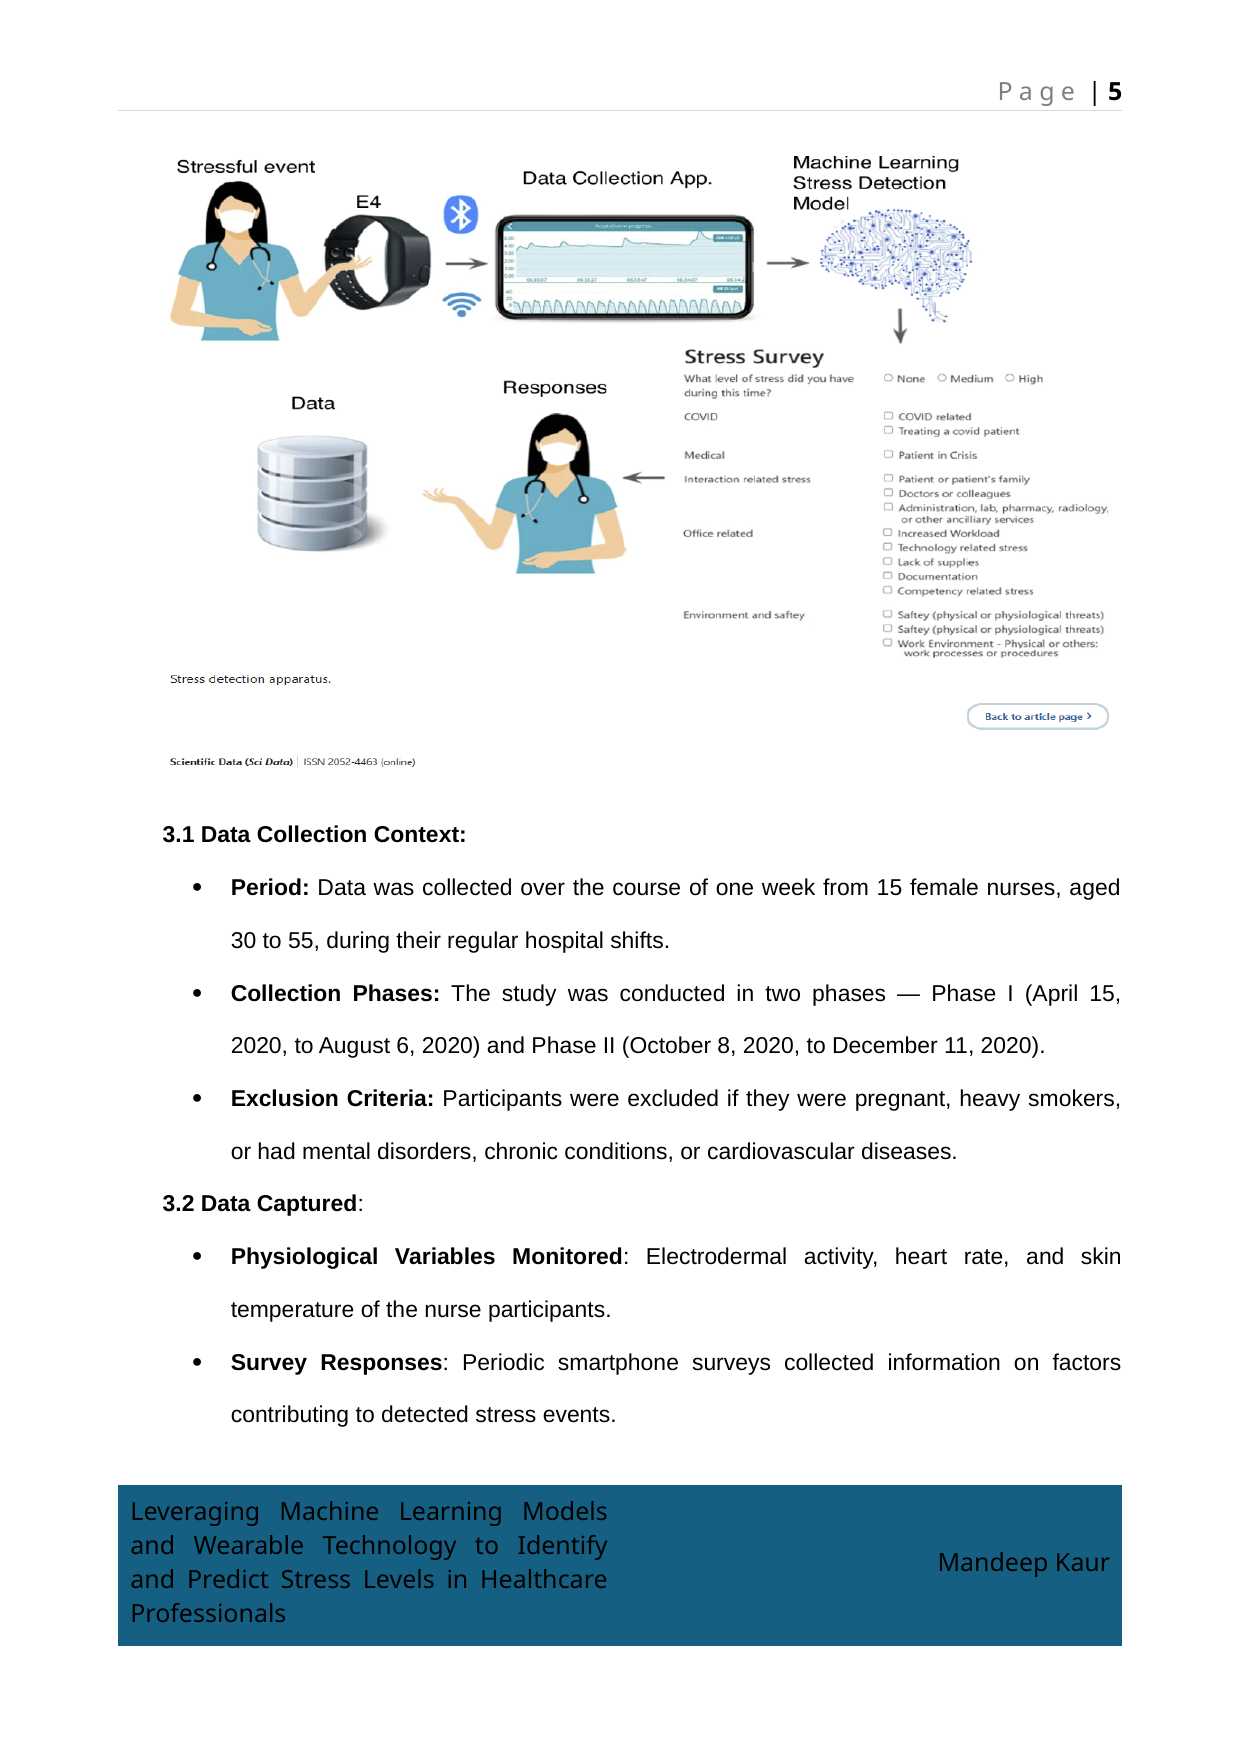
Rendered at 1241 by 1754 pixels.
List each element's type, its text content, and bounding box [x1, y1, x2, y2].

list Collection Phases: The study was conducted in two phases — Phase I (April 15, 2020, to August 6, 2020) and Phase II (October 8, 2020, to December 11, 2020). [193, 979, 1122, 1058]
list Data Collection Context: [162, 821, 1122, 848]
list Physiological Variables Monitored: Electrodermal activity, heart rate, and skin temperature of the nurse participants. [193, 1243, 1122, 1322]
picture [155, 145, 1127, 771]
list Exclusion Criteria: Participants were excluded if they were pregnant, heavy smokers, or had mental disorders, chronic conditions, or cardiovascular diseases. [193, 1085, 1122, 1164]
list Survey Responses: Periodic smartphone surveys collected information on factors contributing to detected stress events. [193, 1348, 1122, 1427]
list Period: Data was collected over the course of one week from 15 female nurses, aged 30 to 55, during their regular hospital shifts. [193, 874, 1122, 953]
list Data Captured: [162, 1190, 1122, 1217]
